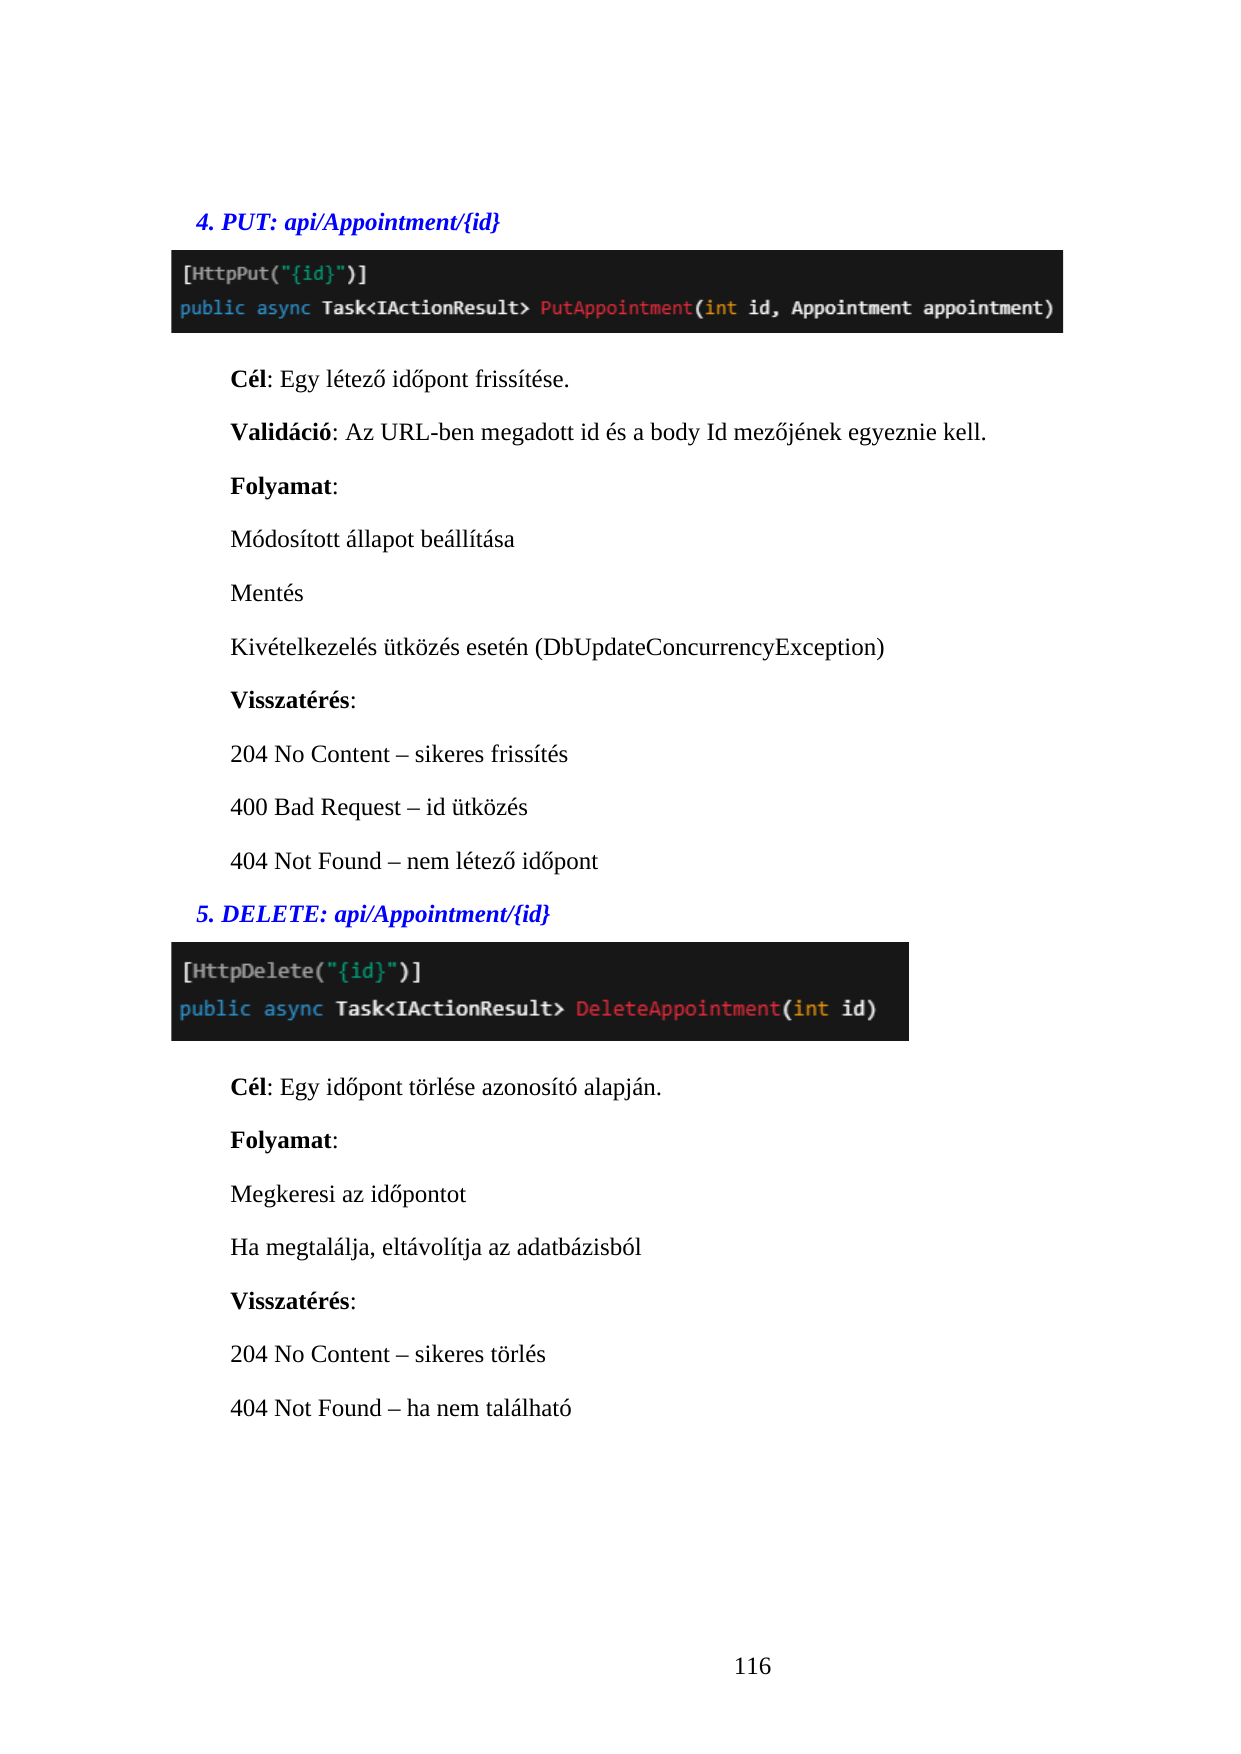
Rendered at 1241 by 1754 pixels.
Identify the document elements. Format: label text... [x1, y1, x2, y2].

text Validáció: Az URL-ben megadott id és a body Id mezőjének egyeznie kell. [201, 417, 1063, 446]
text Folyamat: [201, 1125, 1063, 1154]
text Visszatérés: [201, 685, 1063, 714]
subtitle 5. DELETE: api/Appointment/{id} [171, 899, 1093, 928]
subtitle 4. PUT: api/Appointment/{id} [171, 207, 1093, 236]
text Kivételkezelés ütközés esetén (DbUpdateConcurrencyException) [201, 632, 1063, 660]
text Cél: Egy időpont törlése azonosító alapján. [201, 1072, 1063, 1101]
text Mentés [201, 578, 1063, 607]
text Cél: Egy létező időpont frissítése. [201, 364, 1063, 393]
picture [171, 250, 1064, 333]
text 404 Not Found – ha nem található [201, 1393, 1063, 1422]
text 404 Not Found – nem létező időpont [201, 846, 1063, 874]
text 400 Bad Request – id ütközés [201, 792, 1063, 821]
text 204 No Content – sikeres törlés [201, 1339, 1063, 1368]
text Folyamat: [201, 471, 1063, 500]
text 204 No Content – sikeres frissítés [201, 739, 1063, 767]
text Visszatérés: [201, 1286, 1063, 1315]
text Ha megtalálja, eltávolítja az adatbázisból [201, 1232, 1063, 1261]
text Megkeresi az időpontot [201, 1179, 1063, 1208]
text Módosított állapot beállítása [201, 524, 1063, 553]
picture [171, 942, 909, 1041]
